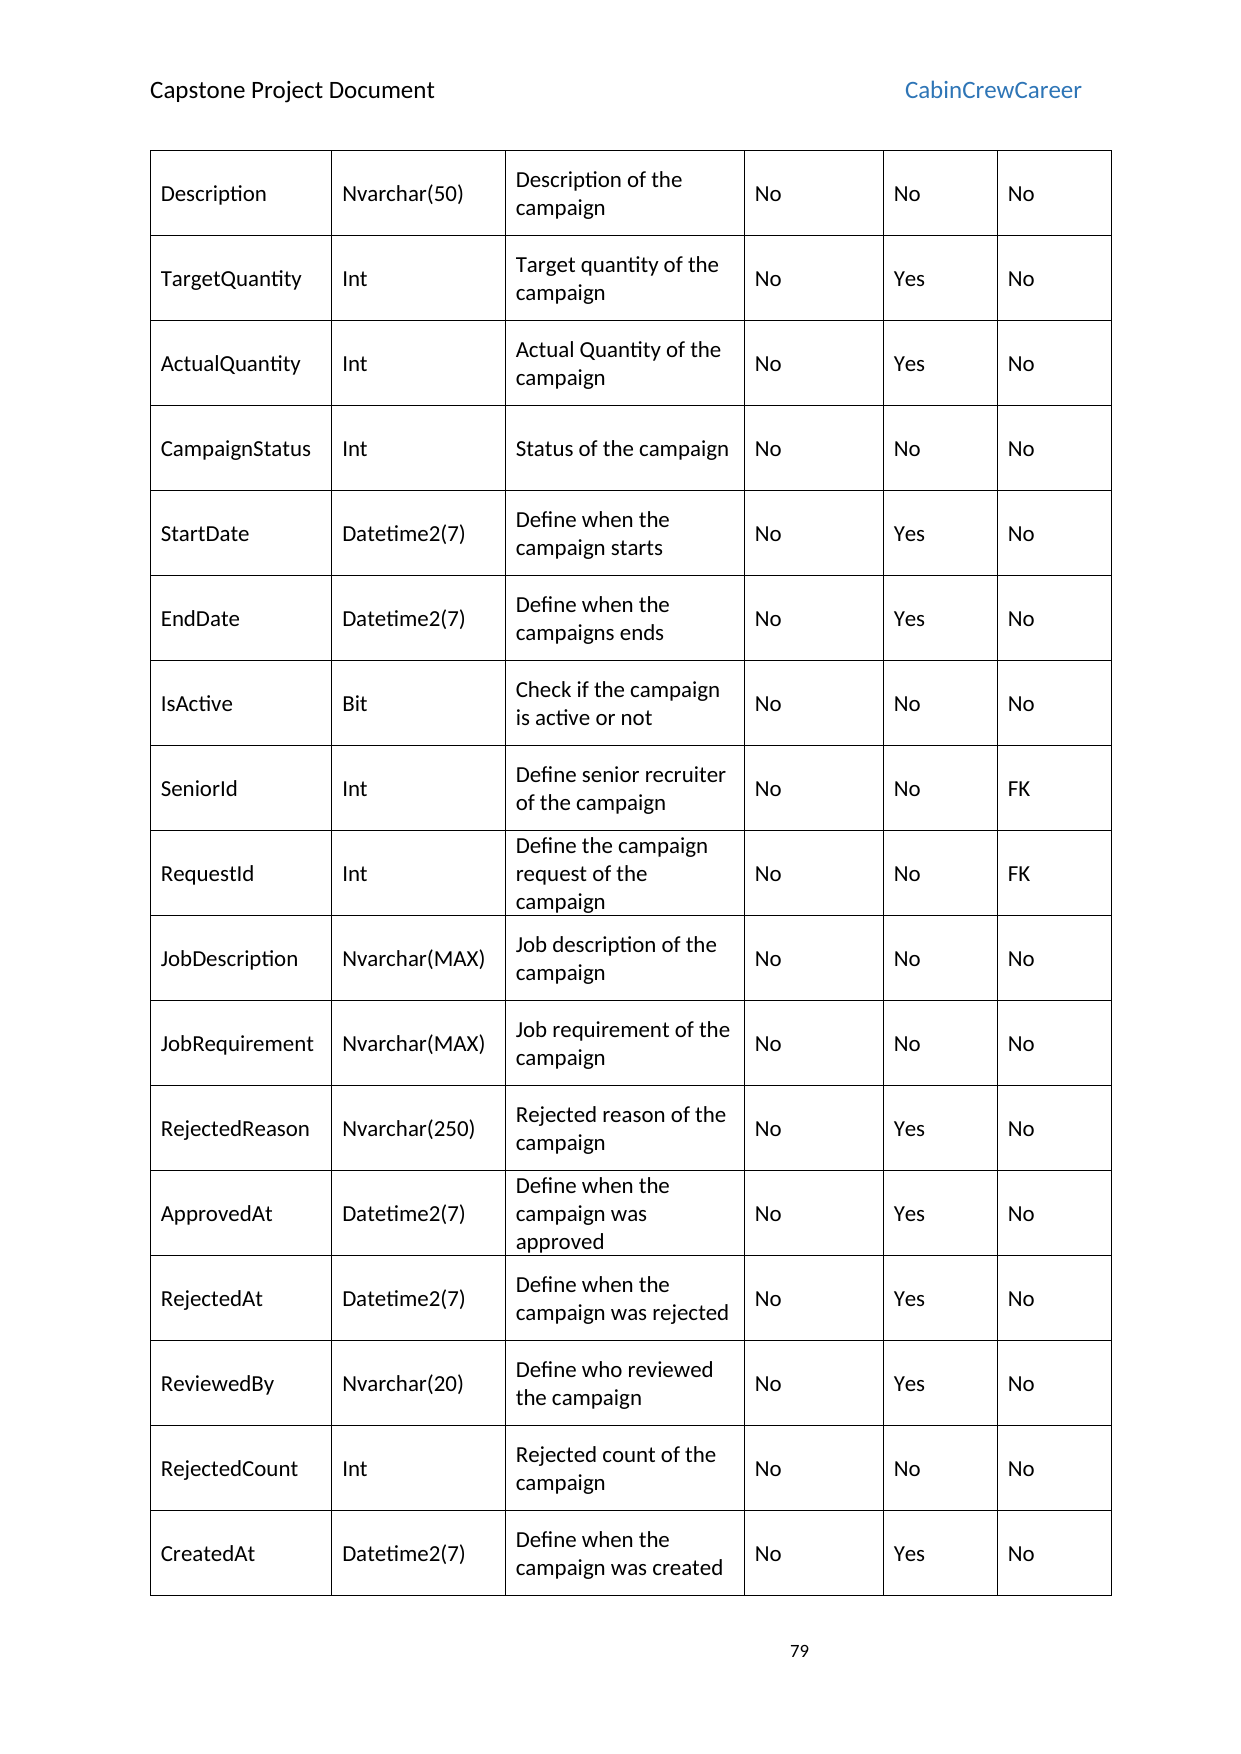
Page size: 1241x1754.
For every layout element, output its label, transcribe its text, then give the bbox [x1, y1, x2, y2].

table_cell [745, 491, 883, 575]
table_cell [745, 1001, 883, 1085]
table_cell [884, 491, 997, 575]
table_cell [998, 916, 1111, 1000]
table_cell No [745, 236, 883, 320]
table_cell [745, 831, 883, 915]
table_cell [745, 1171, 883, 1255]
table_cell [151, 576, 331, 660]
table_cell Int [332, 236, 505, 320]
table_cell Yes [884, 321, 997, 405]
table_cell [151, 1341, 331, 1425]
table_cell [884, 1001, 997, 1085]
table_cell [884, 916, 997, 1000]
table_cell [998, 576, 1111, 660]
table_cell CampaignStatus [151, 406, 331, 490]
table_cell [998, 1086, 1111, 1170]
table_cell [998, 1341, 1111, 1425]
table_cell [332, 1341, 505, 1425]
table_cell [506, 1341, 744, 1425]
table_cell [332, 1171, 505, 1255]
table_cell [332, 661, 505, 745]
table_cell Actual Quantity of the campaign [506, 321, 744, 405]
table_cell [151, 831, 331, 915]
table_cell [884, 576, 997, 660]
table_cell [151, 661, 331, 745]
table_cell No [998, 151, 1111, 235]
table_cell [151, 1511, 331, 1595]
table_cell ActualQuantity [151, 321, 331, 405]
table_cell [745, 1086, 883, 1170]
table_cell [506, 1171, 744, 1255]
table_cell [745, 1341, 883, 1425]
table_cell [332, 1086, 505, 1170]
table_cell Int [332, 321, 505, 405]
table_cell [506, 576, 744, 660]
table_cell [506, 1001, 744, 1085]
table_cell Yes [884, 236, 997, 320]
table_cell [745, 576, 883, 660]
table_cell No [745, 151, 883, 235]
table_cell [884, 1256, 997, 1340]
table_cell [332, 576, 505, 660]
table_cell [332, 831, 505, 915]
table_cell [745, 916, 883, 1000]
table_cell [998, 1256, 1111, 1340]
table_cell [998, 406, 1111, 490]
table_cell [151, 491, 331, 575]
table_cell Int [332, 406, 505, 490]
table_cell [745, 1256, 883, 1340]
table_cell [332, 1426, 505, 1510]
table_cell Nvarchar(50) [332, 151, 505, 235]
table_cell No [884, 406, 997, 490]
table_cell Description of the campaign [506, 151, 744, 235]
table_cell No [998, 236, 1111, 320]
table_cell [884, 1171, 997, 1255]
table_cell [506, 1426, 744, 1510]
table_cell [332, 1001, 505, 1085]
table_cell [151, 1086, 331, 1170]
table_cell No [745, 406, 883, 490]
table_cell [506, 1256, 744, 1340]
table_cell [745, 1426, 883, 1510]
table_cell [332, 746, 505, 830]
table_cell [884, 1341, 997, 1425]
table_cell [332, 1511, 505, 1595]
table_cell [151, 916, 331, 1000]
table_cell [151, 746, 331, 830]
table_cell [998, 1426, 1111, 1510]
table_cell TargetQuantity [151, 236, 331, 320]
table_cell No [998, 321, 1111, 405]
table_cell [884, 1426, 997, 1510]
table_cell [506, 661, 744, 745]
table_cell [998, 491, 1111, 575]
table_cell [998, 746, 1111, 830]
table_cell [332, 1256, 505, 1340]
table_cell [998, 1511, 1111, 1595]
table_cell No [745, 321, 883, 405]
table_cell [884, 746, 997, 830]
table_cell No [884, 151, 997, 235]
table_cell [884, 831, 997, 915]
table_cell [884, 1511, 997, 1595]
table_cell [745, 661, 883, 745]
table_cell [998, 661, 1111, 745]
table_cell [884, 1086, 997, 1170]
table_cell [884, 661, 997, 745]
table_cell Target quantity of the campaign [506, 236, 744, 320]
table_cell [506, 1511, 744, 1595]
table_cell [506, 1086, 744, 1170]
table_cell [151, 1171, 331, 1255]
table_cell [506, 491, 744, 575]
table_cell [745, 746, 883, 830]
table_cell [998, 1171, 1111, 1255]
table_cell Description [151, 151, 331, 235]
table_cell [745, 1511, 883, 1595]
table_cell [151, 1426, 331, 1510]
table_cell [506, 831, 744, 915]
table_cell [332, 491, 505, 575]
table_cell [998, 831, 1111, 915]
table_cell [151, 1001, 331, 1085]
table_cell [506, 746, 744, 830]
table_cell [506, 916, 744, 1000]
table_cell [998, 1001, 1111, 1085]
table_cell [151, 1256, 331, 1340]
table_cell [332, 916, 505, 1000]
table_cell Status of the campaign [506, 406, 744, 490]
